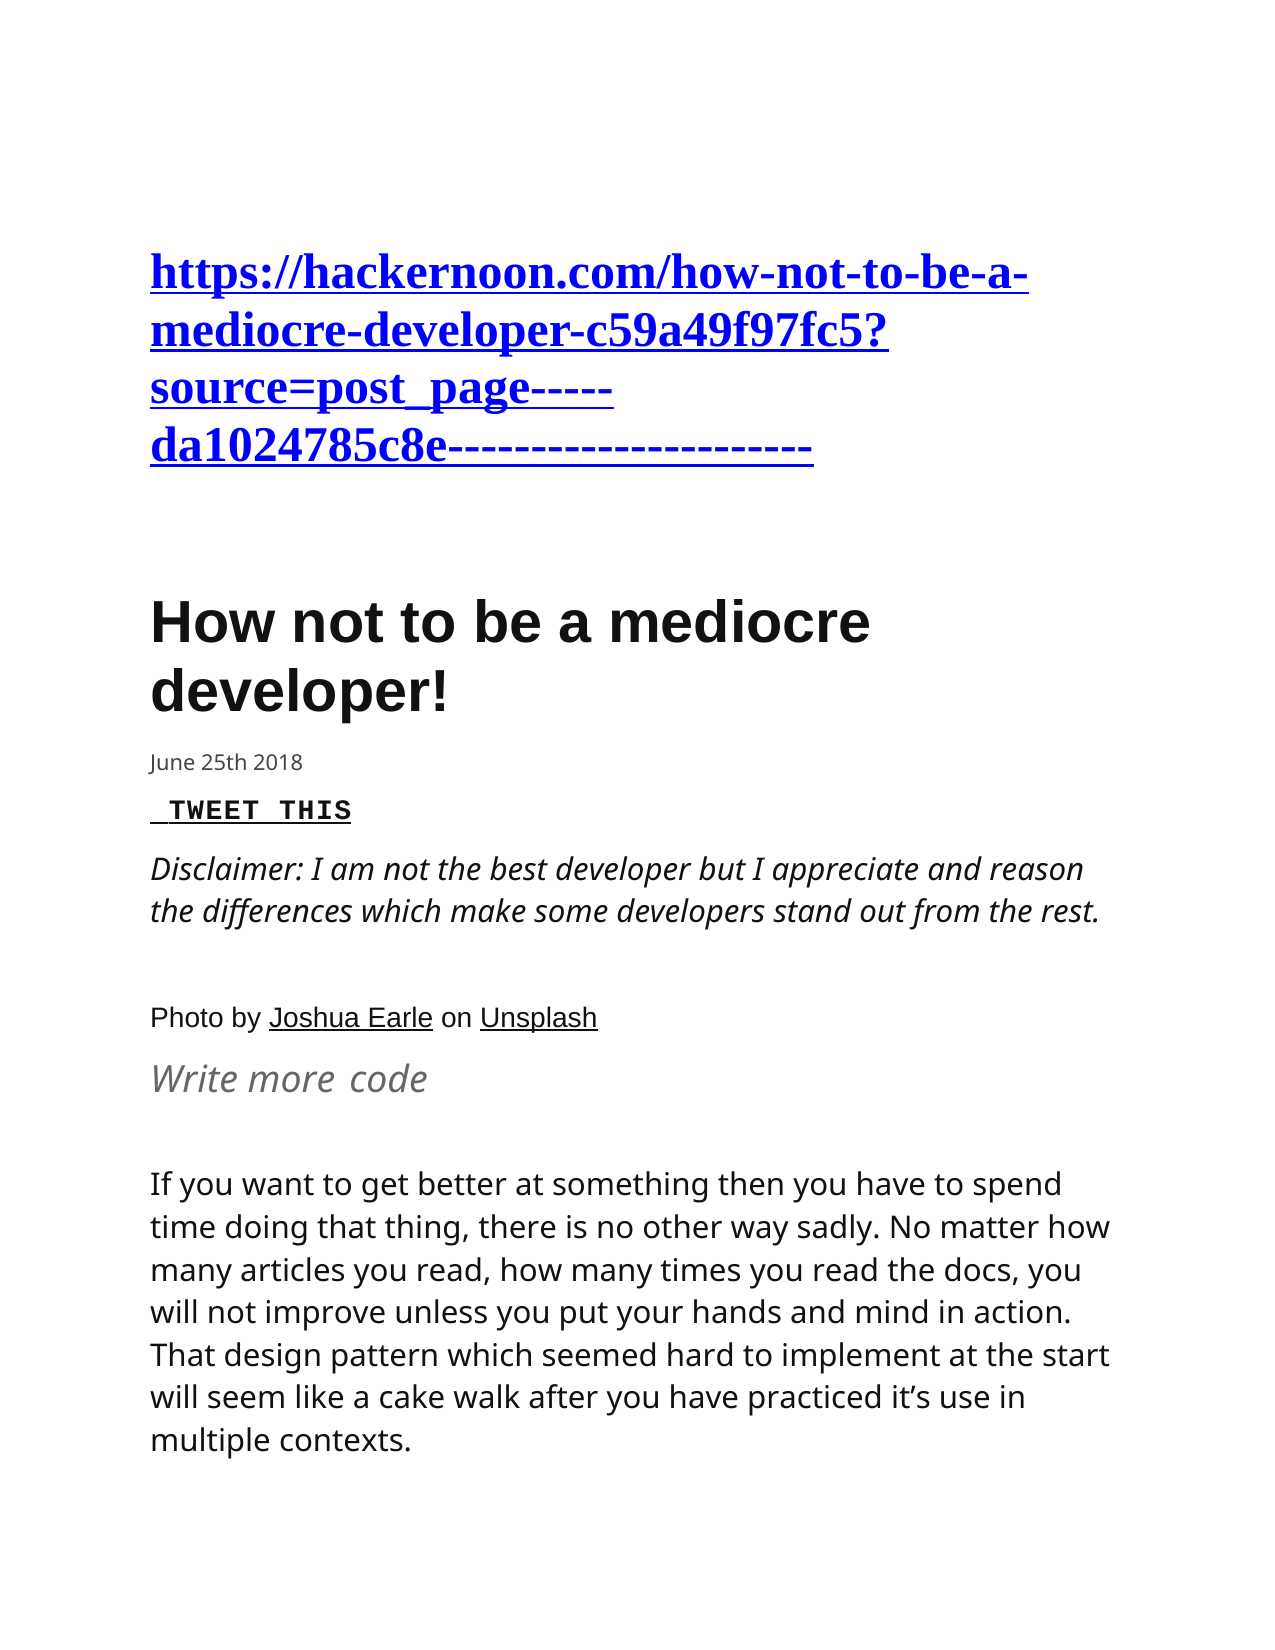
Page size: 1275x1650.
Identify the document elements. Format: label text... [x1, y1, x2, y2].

subtitle Write more code [150, 1053, 1125, 1104]
subtitle https://hackernoon.com/how-not-to-be-a-mediocre-developer-c59a49f97fc5?source=post_page-----da1024785c8e---------------------- [150, 242, 1125, 472]
subtitle How not to be a mediocre developer! [150, 587, 1125, 724]
text Photo by Joshua Earle on Unsplash [150, 1001, 1125, 1033]
text Disclaimer: I am not the best developer but I appreciate and reason the differences which make some developers stand out from the rest. [150, 847, 1125, 932]
text TWEET THIS [150, 796, 1125, 828]
text If you want to get better at something then you have to spend time doing that thing, there is no other way sadly. No matter how many articles you read, how many times you read the docs, you will not improve unless you put your hands and mind in action. That design pattern which seemed hard to implement at the start will seem like a cake walk after you have practiced it’s use in multiple contexts. [150, 1162, 1125, 1461]
text June 25th 2018 [150, 747, 1125, 777]
